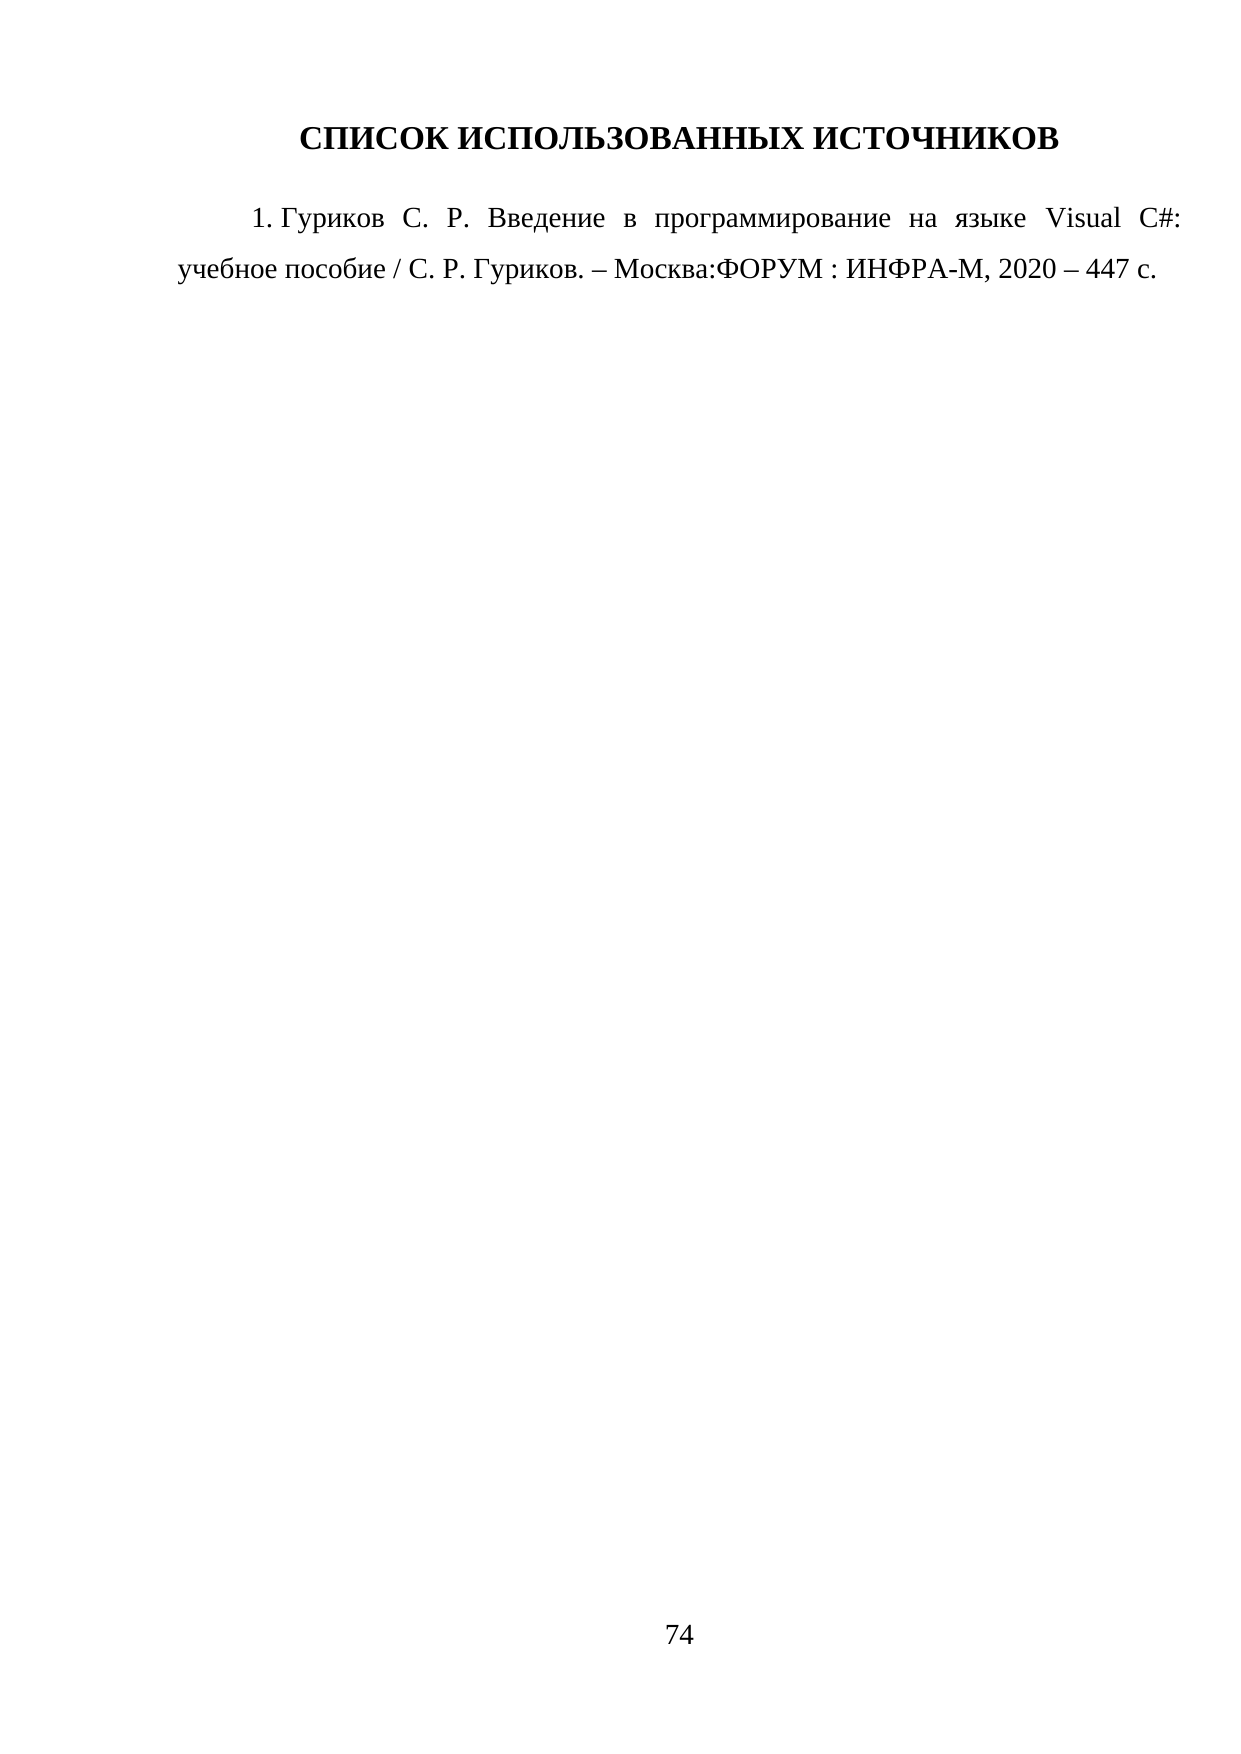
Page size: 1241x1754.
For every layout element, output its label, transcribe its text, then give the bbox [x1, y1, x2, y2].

subtitle СПИСОК ИСПОЛЬЗОВАННЫХ ИСТОЧНИКОВ [177, 118, 1181, 156]
list Гуриков С. Р. Введение в программирование на языке Visual C#: учебное пособие / С. Р. Гуриков. – Москва:ФОРУМ : ИНФРА-М, 2020 – 447 с. [177, 201, 1181, 284]
